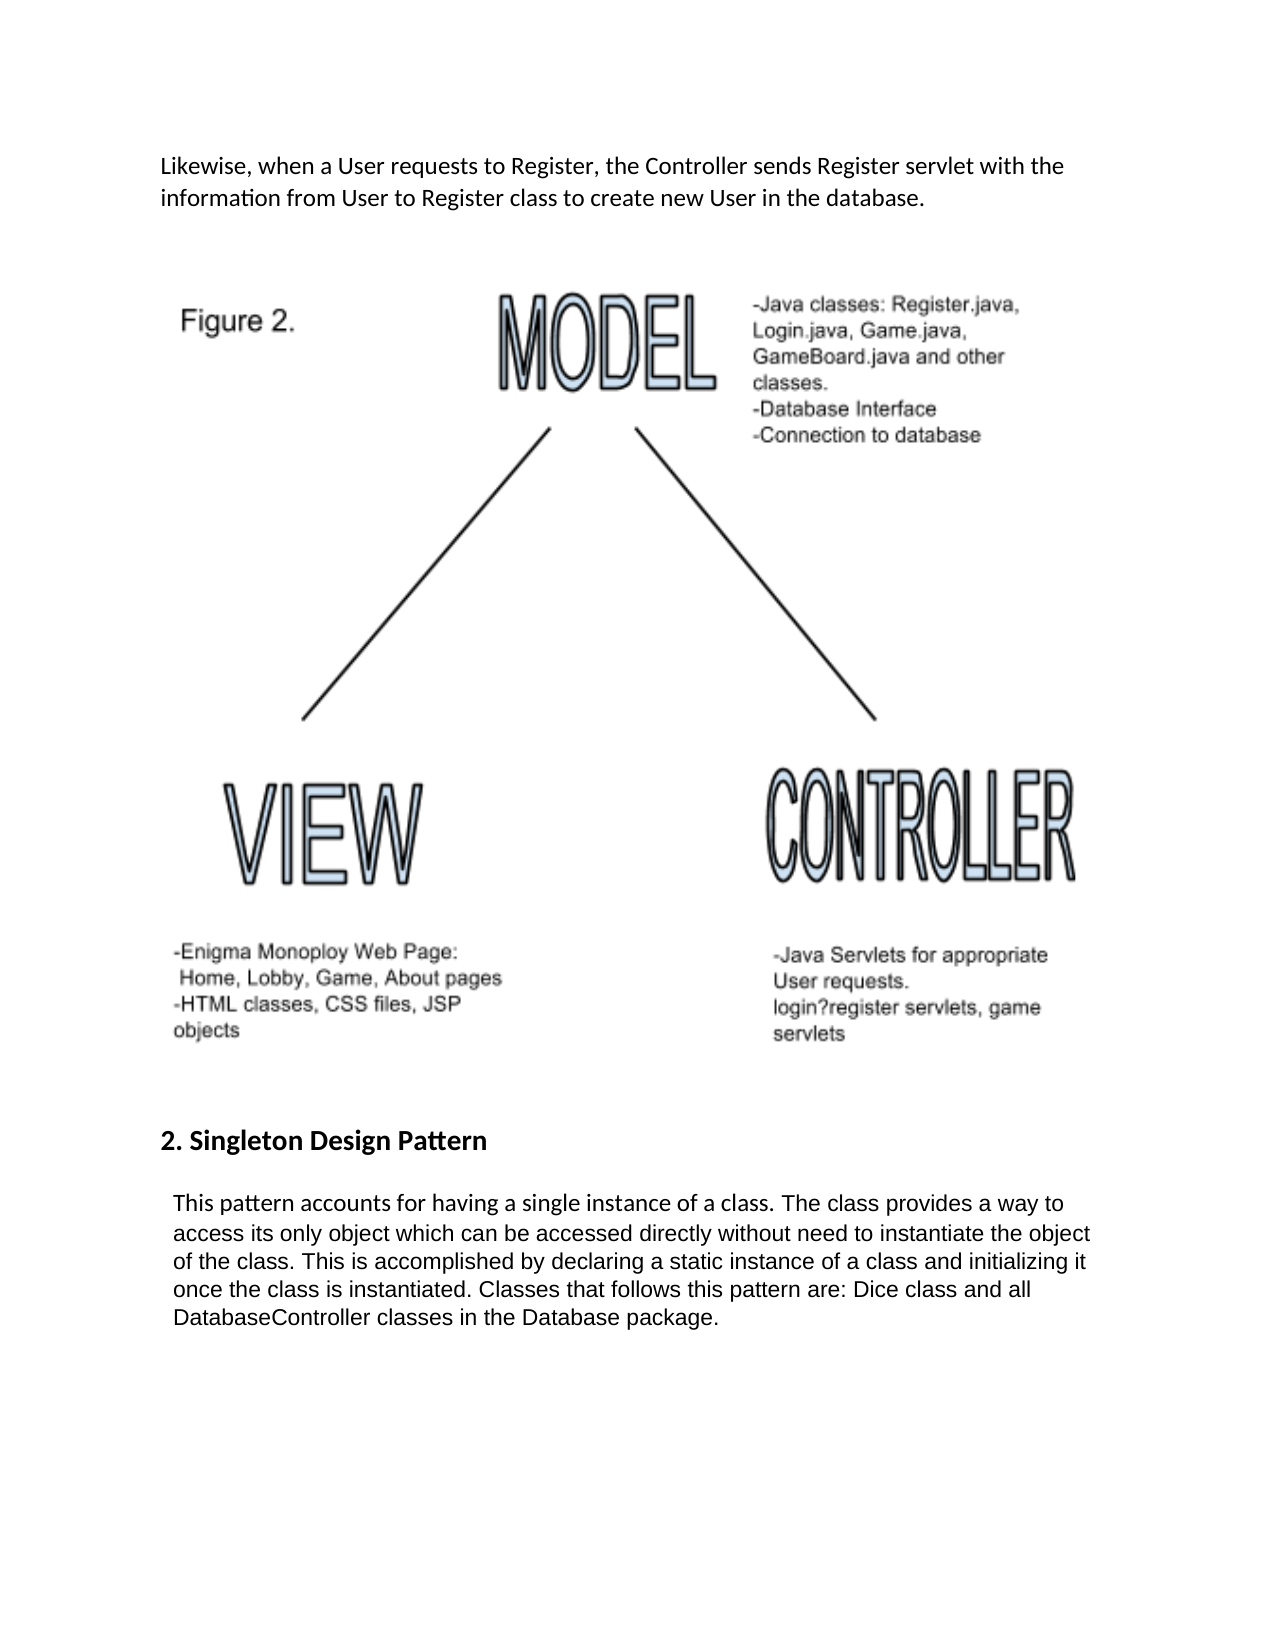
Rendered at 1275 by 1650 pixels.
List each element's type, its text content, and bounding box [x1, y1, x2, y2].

picture [160, 276, 1076, 1069]
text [160, 150, 1114, 213]
subtitle 2. Singleton Design Pattern [160, 1122, 1125, 1157]
text This pattern accounts for having a single instance of a class. The class provides a way to access its only object which can be accessed directly without need to instantiate the object of the class. This is accomplished by declaring a static instance of a class and initializing it once the class is instantiated. Classes that follows this pattern are: Dice class and all DatabaseController classes in the Database package. [173, 1187, 1114, 1330]
